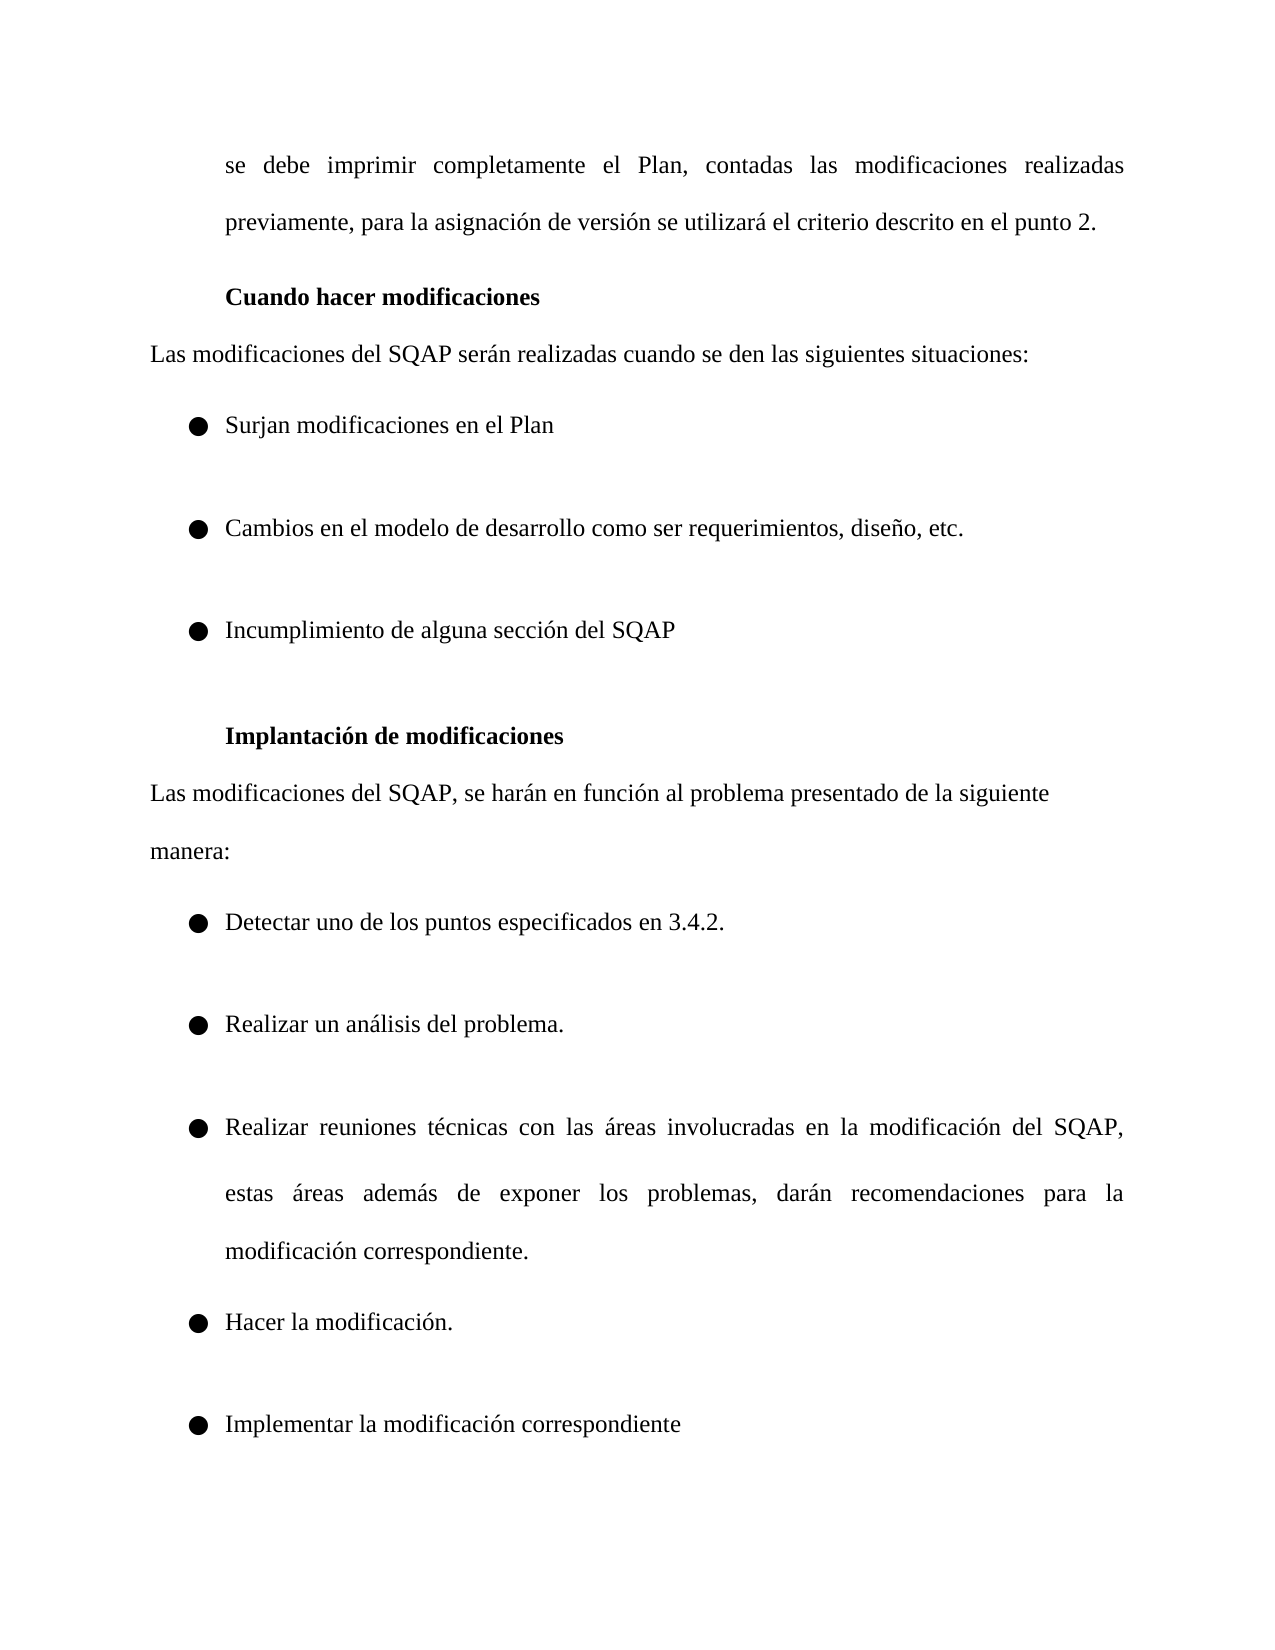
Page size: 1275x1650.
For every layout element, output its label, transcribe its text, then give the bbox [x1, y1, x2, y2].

subtitle Cuando hacer modificaciones [150, 282, 1125, 310]
subtitle Implantación de modificaciones [150, 721, 1125, 749]
list Surjan modificaciones en el Plan [187, 397, 1125, 448]
list Realizar un análisis del problema. [187, 996, 1125, 1047]
list Detectar uno de los puntos especificados en 3.4.2. [187, 893, 1125, 944]
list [187, 150, 1125, 236]
list Realizar reuniones técnicas con las áreas involucradas en la modificación del SQAP, estas áreas además de exponer los problemas, darán recomendaciones para la modificación correspondiente. [187, 1098, 1125, 1264]
list Cambios en el modelo de desarrollo como ser requerimientos, diseño, etc. [187, 499, 1125, 550]
list Hacer la modificación. [187, 1293, 1125, 1344]
list Implementar la modificación correspondiente [187, 1396, 1125, 1447]
list Incumplimiento de alguna sección del SQAP [187, 602, 1125, 653]
text Las modificaciones del SQAP serán realizadas cuando se den las siguientes situaciones: [150, 339, 1125, 368]
text Las modificaciones del SQAP, se harán en función al problema presentado de la siguiente manera: [150, 778, 1125, 864]
